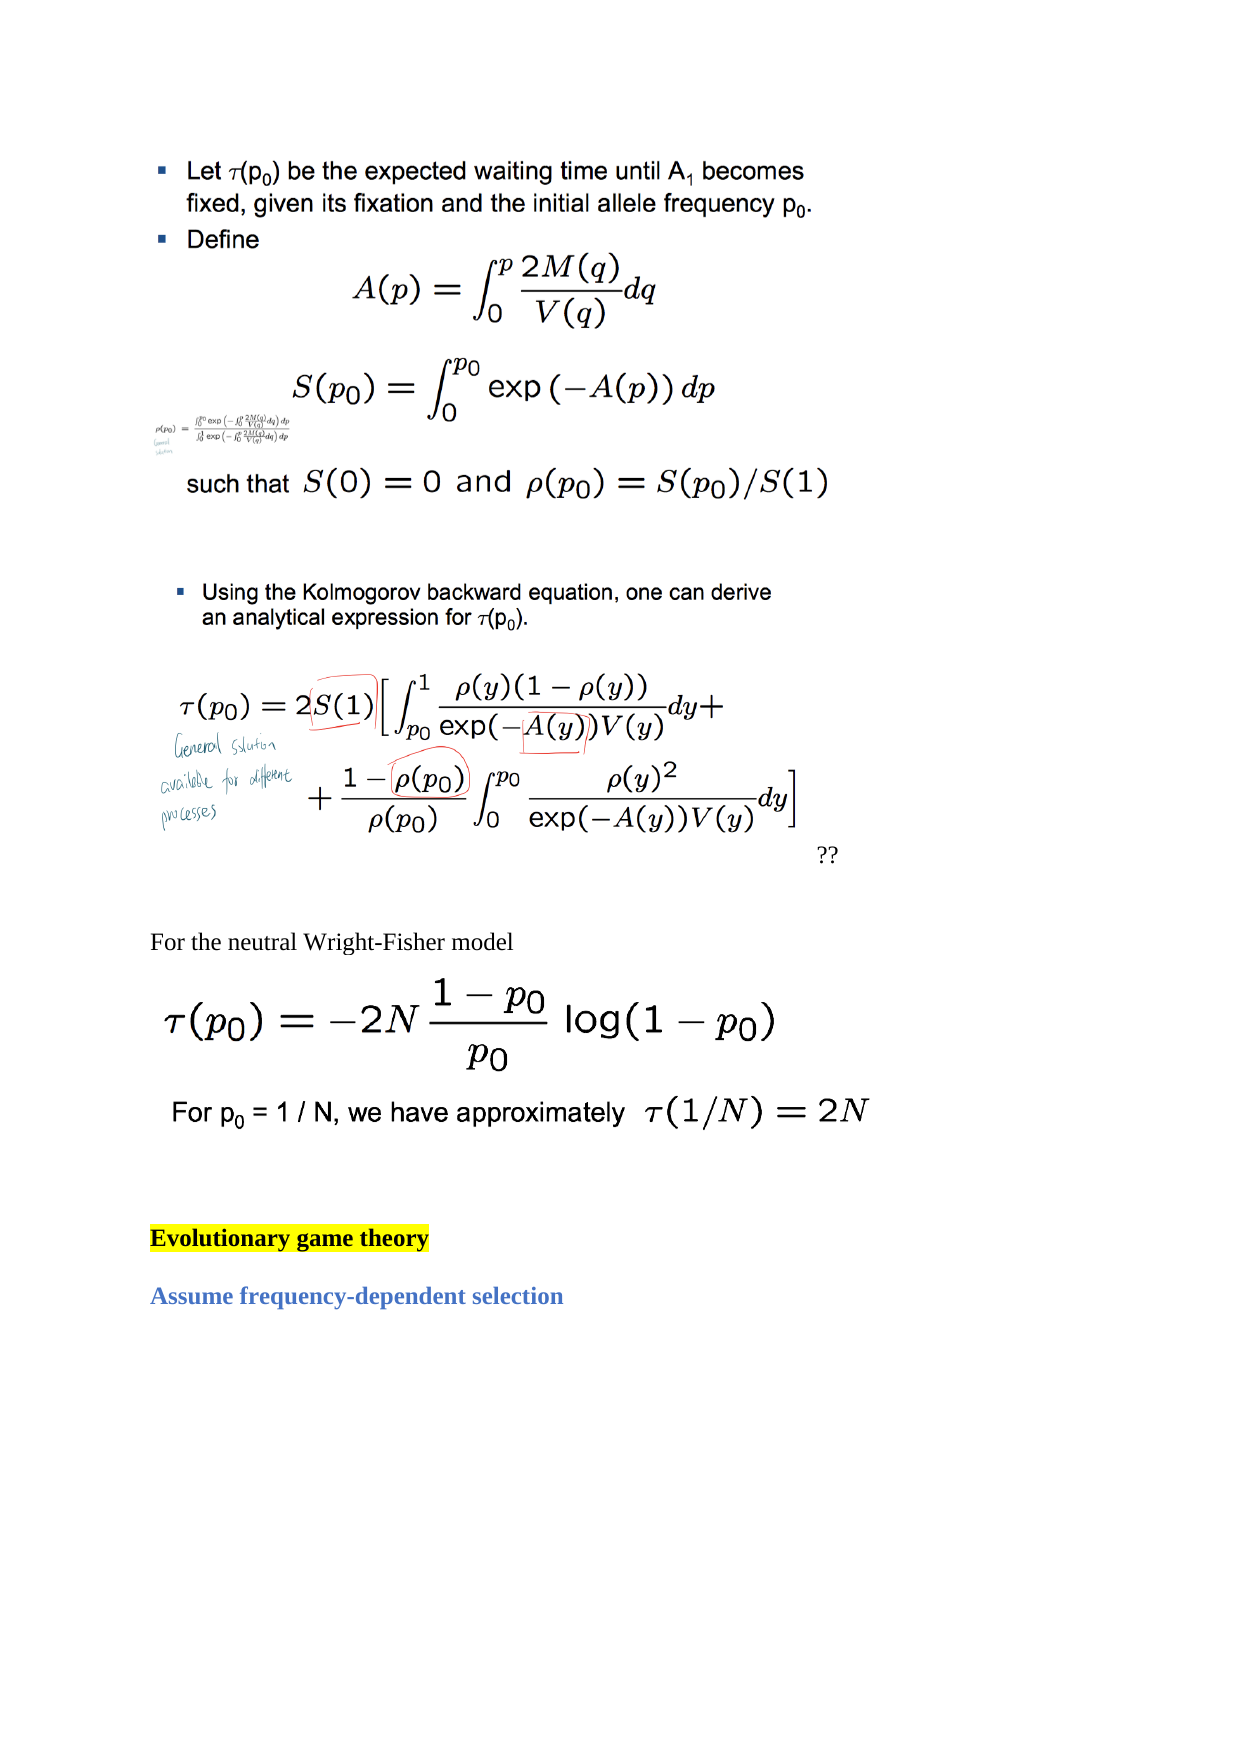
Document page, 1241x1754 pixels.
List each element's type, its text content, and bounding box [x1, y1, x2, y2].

picture [150, 569, 804, 864]
picture [150, 150, 851, 541]
text For the neutral Wright-Fisher model [150, 927, 1090, 956]
text Assume frequency-dependent selection [150, 1281, 1090, 1310]
text Evolutionary game theory [150, 1223, 1090, 1252]
picture [150, 955, 884, 1138]
